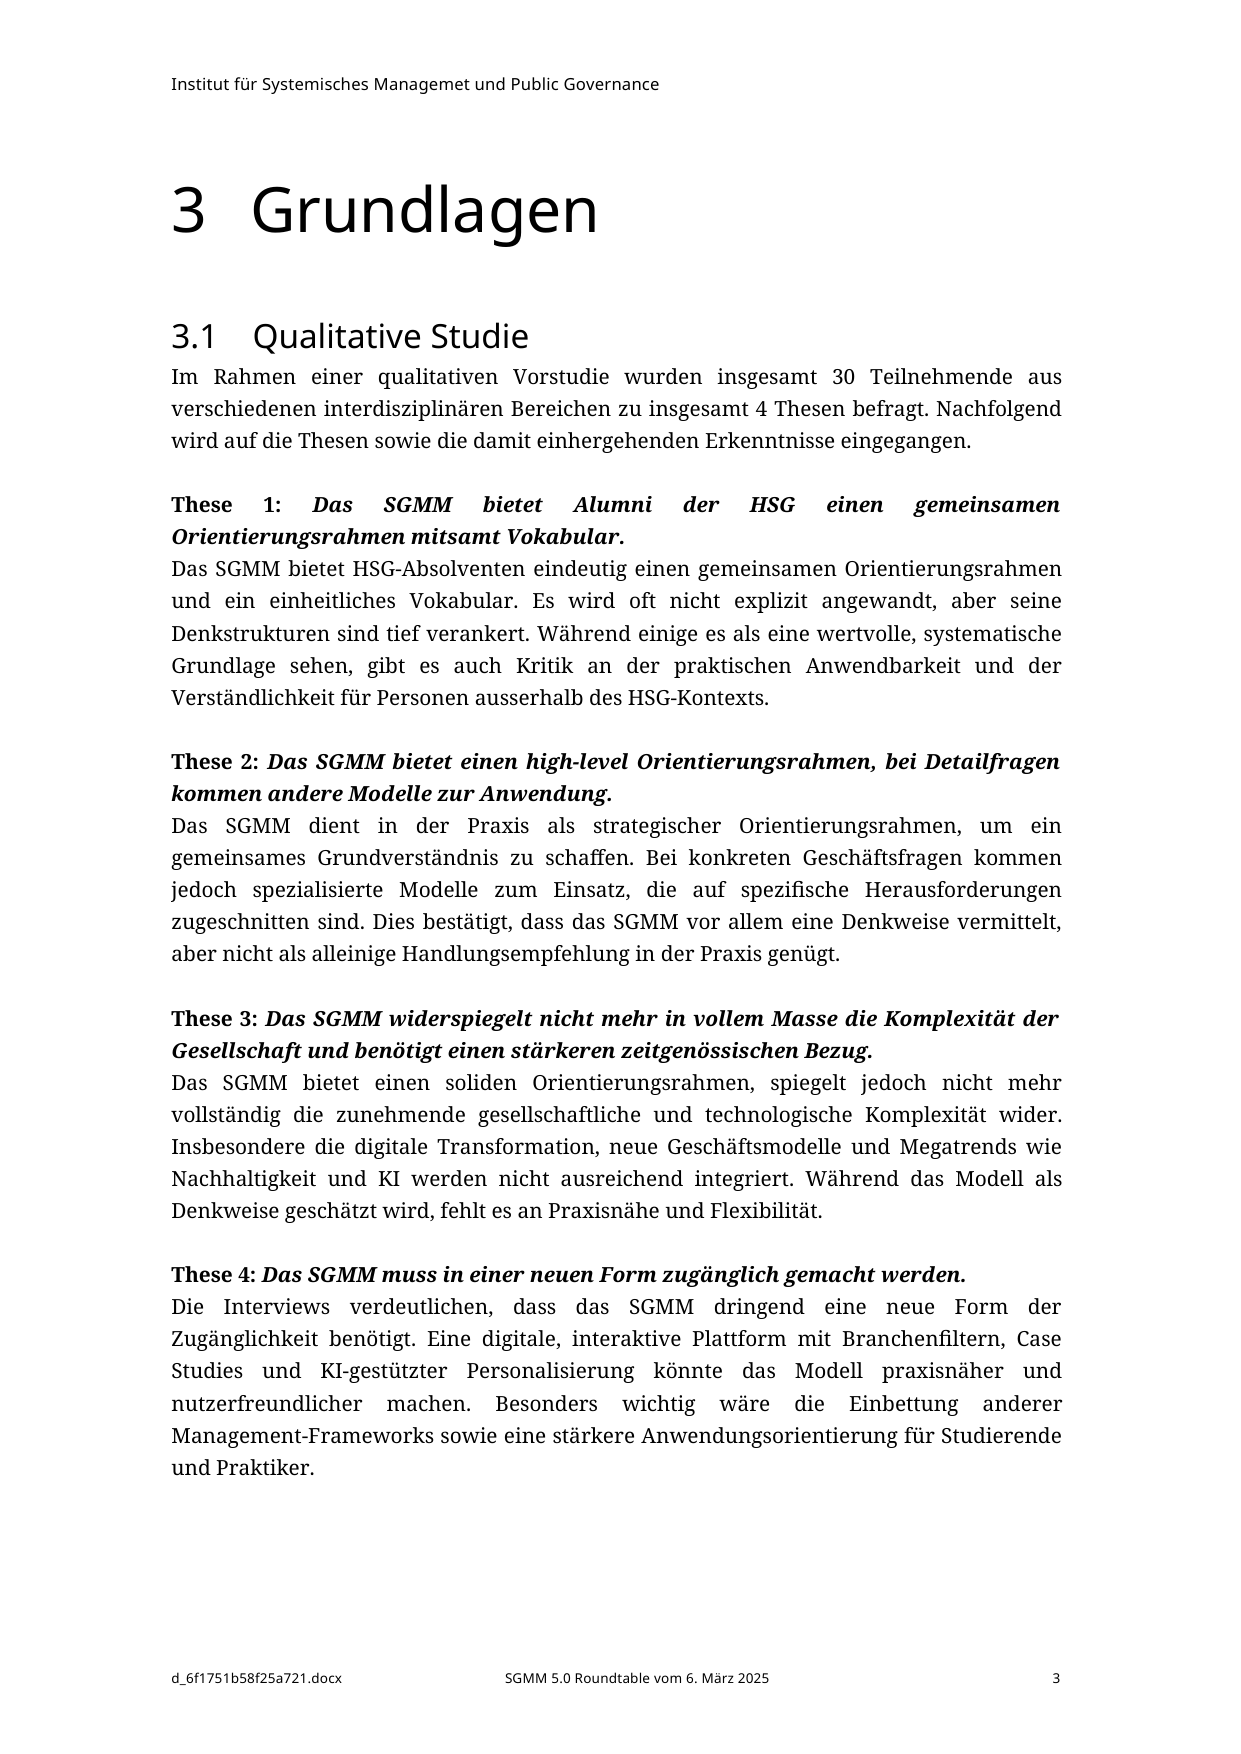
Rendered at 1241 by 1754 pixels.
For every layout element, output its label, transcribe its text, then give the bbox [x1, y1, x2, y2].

text These 4: Das SGMM muss in einer neuen Form zugänglich gemacht werden. [171, 1257, 1063, 1289]
text Das SGMM dient in der Praxis als strategischer Orientierungsrahmen, um ein gemeinsames Grundverständnis zu schaffen. Bei konkreten Geschäftsfragen kommen jedoch spezialisierte Modelle zum Einsatz, die auf spezifische Herausforderungen zugeschnitten sind. Dies bestätigt, dass das SGMM vor allem eine Denkweise vermittelt, aber nicht als alleinige Handlungsempfehlung in der Praxis genügt. [171, 808, 1063, 968]
text Das SGMM bietet einen soliden Orientierungsrahmen, spiegelt jedoch nicht mehr vollständig die zunehmende gesellschaftliche und technologische Komplexität wider. Insbesondere die digitale Transformation, neue Geschäftsmodelle und Megatrends wie Nachhaltigkeit und KI werden nicht ausreichend integriert. Während das Modell als Denkweise geschätzt wird, fehlt es an Praxisnähe und Flexibilität. [171, 1064, 1063, 1225]
subtitle Grundlagen [171, 165, 1063, 251]
text Das SGMM bietet HSG-Absolventen eindeutig einen gemeinsamen Orientierungsrahmen und ein einheitliches Vokabular. Es wird oft nicht explizit angewandt, aber seine Denkstrukturen sind tief verankert. Während einige es als eine wertvolle, systematische Grundlage sehen, gibt es auch Kritik an der praktischen Anwendbarkeit und der Verständlichkeit für Personen ausserhalb des HSG-Kontexts. [171, 551, 1063, 711]
text These 2: Das SGMM bietet einen high-level Orientierungsrahmen, bei Detailfragen kommen andere Modelle zur Anwendung. [171, 743, 1063, 808]
text Im Rahmen einer qualitativen Vorstudie wurden insgesamt 30 Teilnehmende aus verschiedenen interdisziplinären Bereichen zu insgesamt 4 Thesen befragt. Nachfolgend wird auf die Thesen sowie die damit einhergehenden Erkenntnisse eingegangen. [171, 358, 1063, 455]
text Die Interviews verdeutlichen, dass das SGMM dringend eine neue Form der Zugänglichkeit benötigt. Eine digitale, interaktive Plattform mit Branchenfiltern, Case Studies und KI-gestützter Personalisierung könnte das Modell praxisnäher und nutzerfreundlicher machen. Besonders wichtig wäre die Einbettung anderer Management-Frameworks sowie eine stärkere Anwendungsorientierung für Studierende und Praktiker. [171, 1289, 1063, 1481]
text These 3: Das SGMM widerspiegelt nicht mehr in vollem Masse die Komplexität der Gesellschaft und benötigt einen stärkeren zeitgenössischen Bezug. [171, 1000, 1063, 1064]
text These 1: Das SGMM bietet Alumni der HSG einen gemeinsamen Orientierungsrahmen mitsamt Vokabular. [171, 487, 1063, 551]
subtitle Qualitative Studie [171, 313, 1063, 358]
